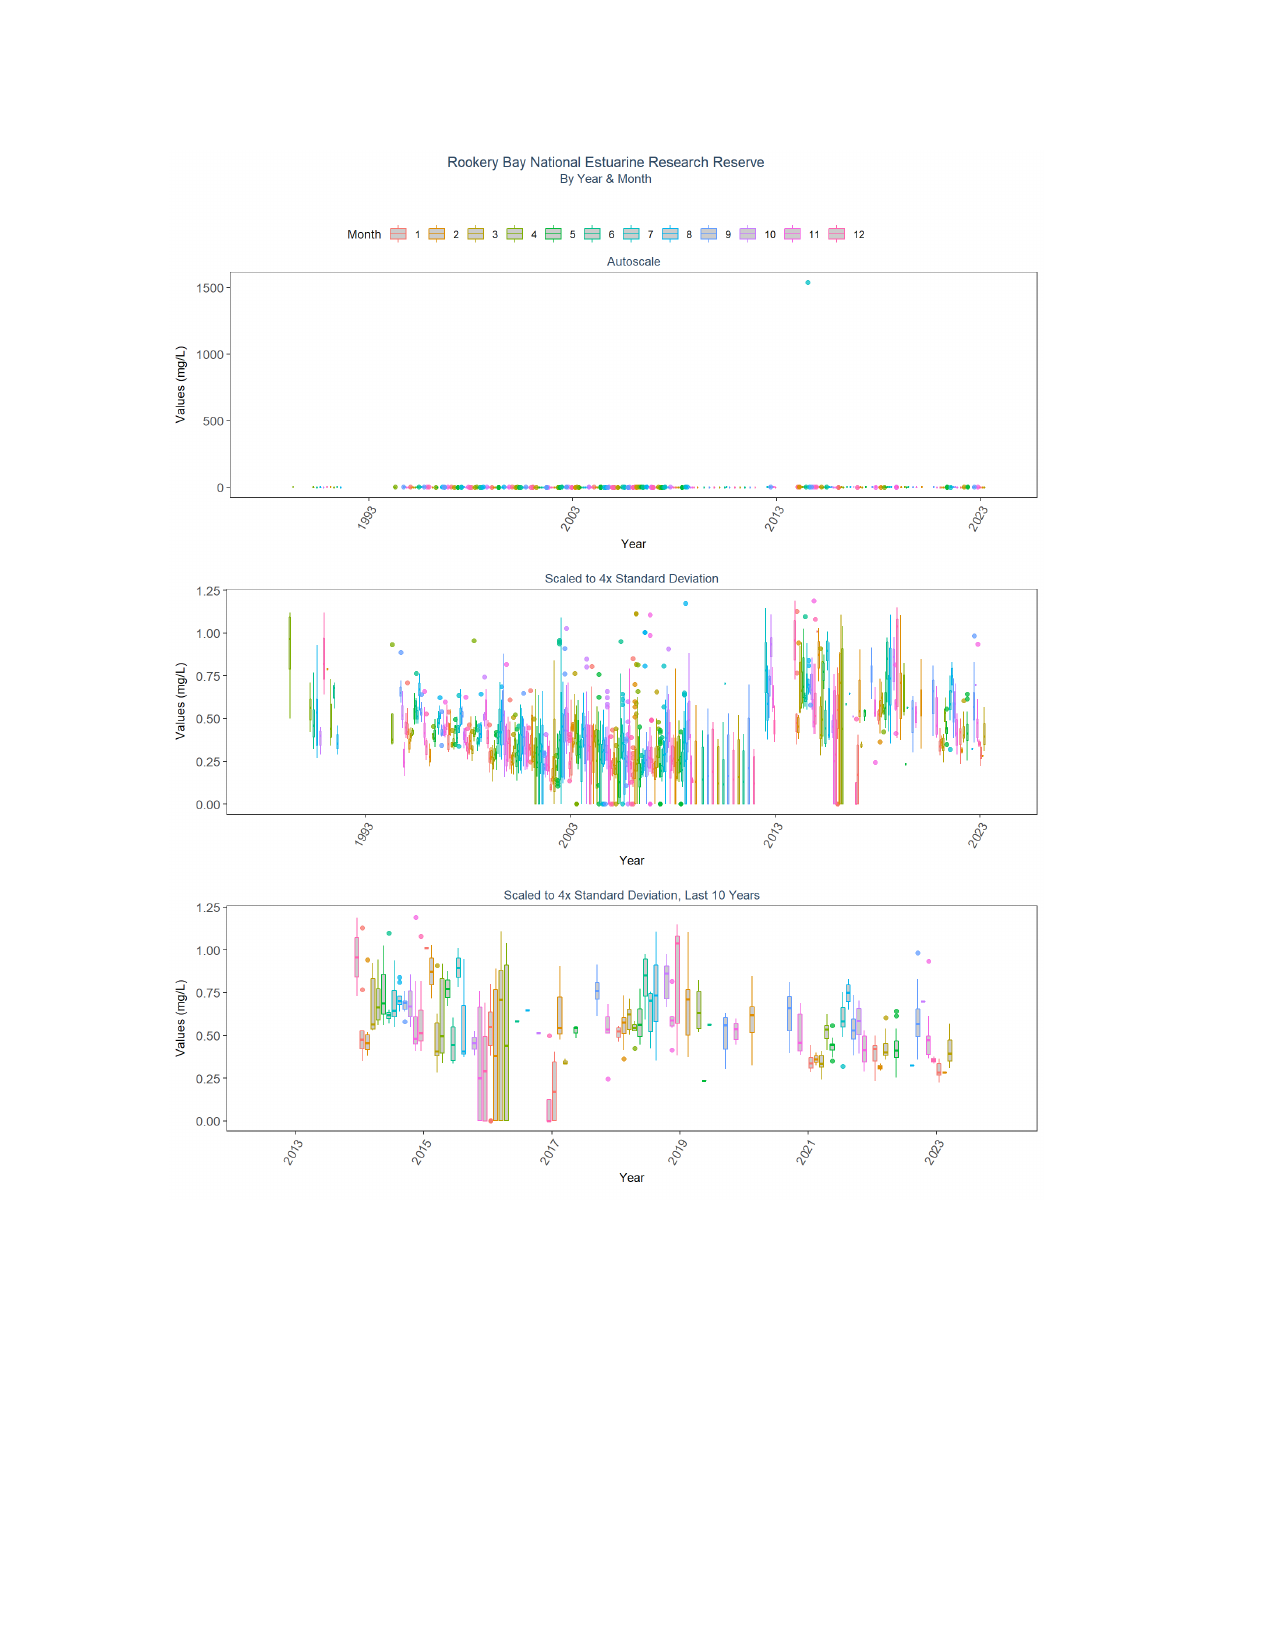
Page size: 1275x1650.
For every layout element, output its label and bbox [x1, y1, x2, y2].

picture [168, 150, 1044, 1200]
